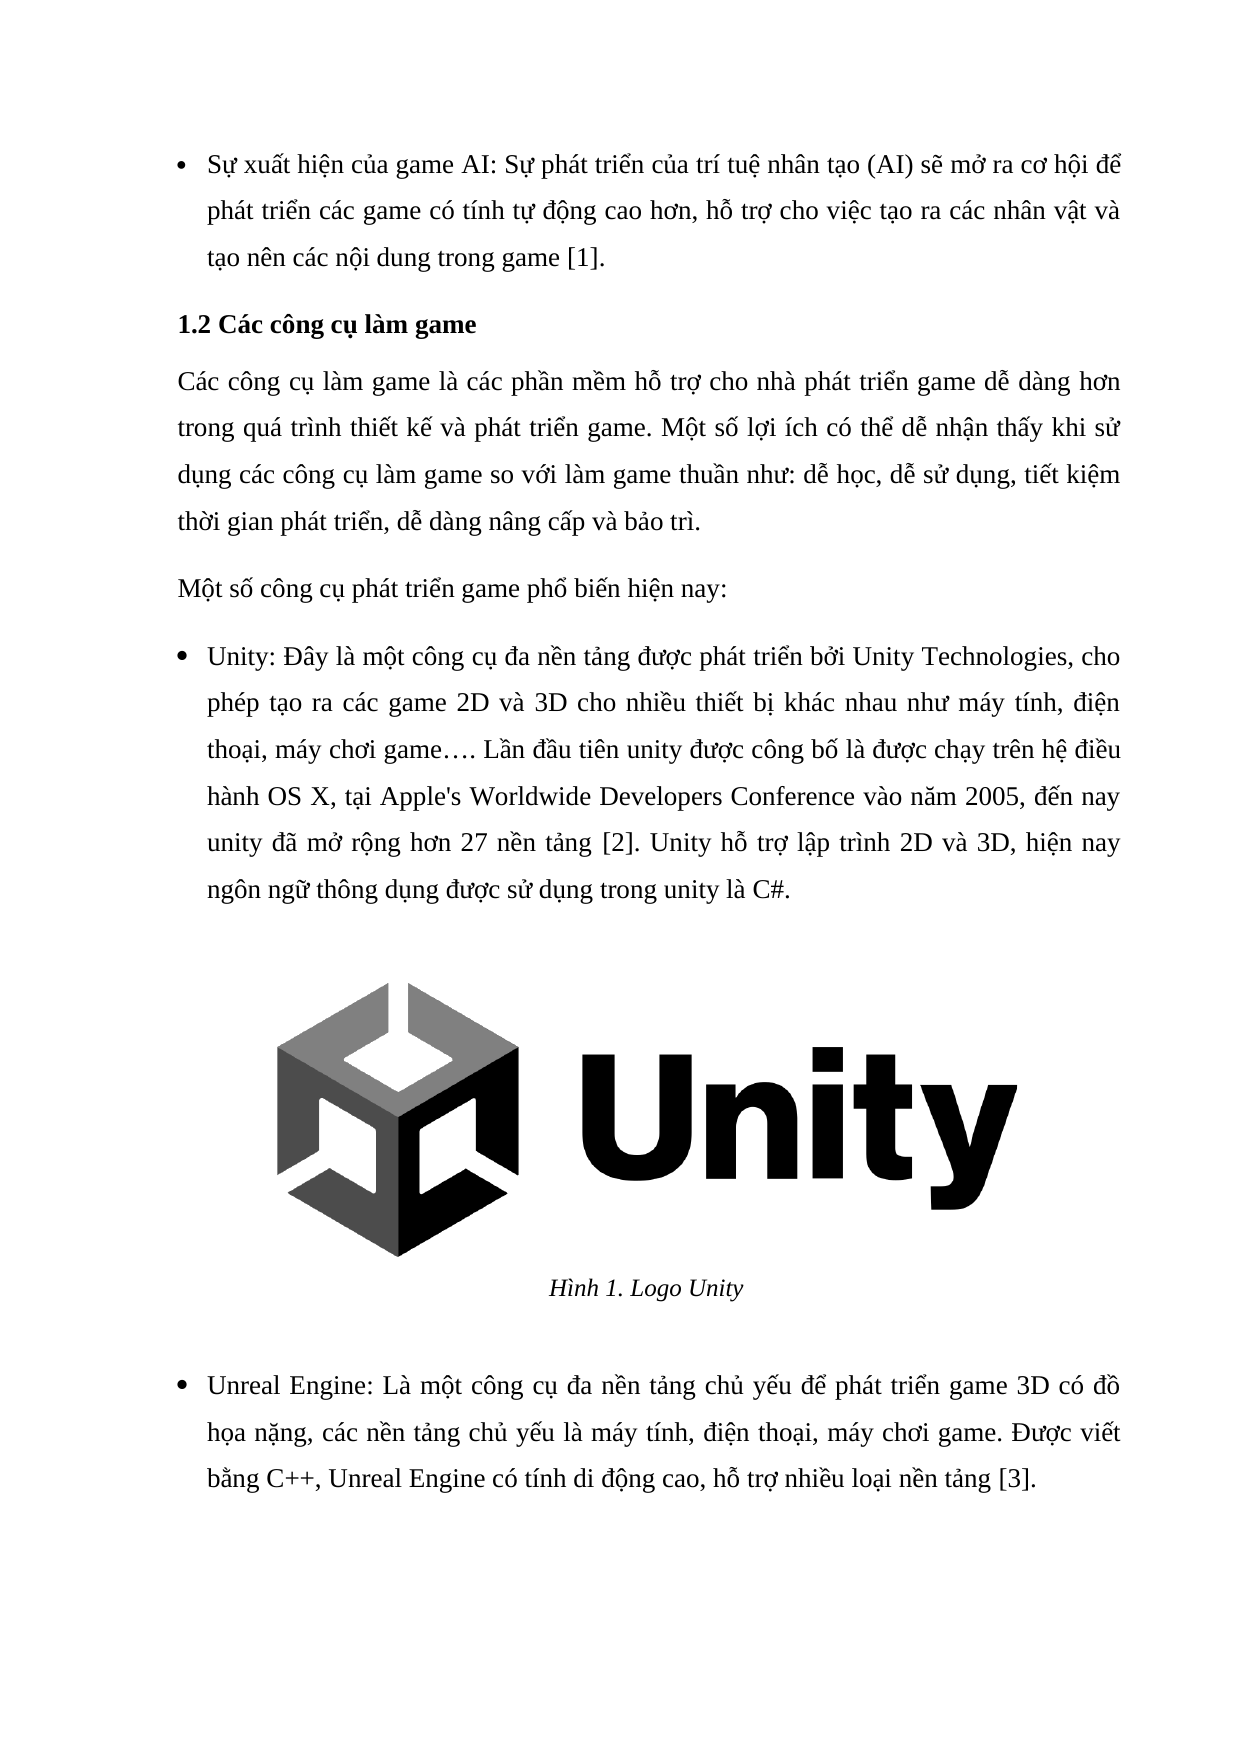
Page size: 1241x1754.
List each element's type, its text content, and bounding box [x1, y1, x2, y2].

text Sự xuất hiện của game AI: Sự phát triển của trí tuệ nhân tạo (AI) sẽ mở ra cơ hội để phát triển các game có tính tự động cao hơn, hỗ trợ cho việc tạo ra các nhân vật và tạo nên các nội dung trong game. [177, 148, 1122, 272]
picture [277, 983, 1018, 1257]
text Các công cụ làm game là các phần mềm hỗ trợ cho nhà phát triển game dễ dàng hơn trong quá trình thiết kế và phát triển game. Một số lợi ích có thể dễ nhận thấy khi sử dụng các công cụ làm game so với làm game thuần như: dễ học, dễ sử dụng, tiết kiệm thời gian phát triển, dễ dàng nâng cấp và bảo trì. [177, 365, 1122, 536]
text Unity: Đây là một công cụ đa nền tảng được phát triển bởi Unity Technologies, cho phép tạo ra các game 2D và 3D cho nhiều thiết bị khác nhau như máy tính, điện thoại, máy chơi game…. Lần đầu tiên unity được công bố là được chạy trên hệ điều hành OS X, tại Apple's Worldwide Developers Conference vào năm 2005, đến nay unity đã mở rộng hơn 27 nền tảng . Unity hỗ trợ lập trình 2D và 3D, hiện nay ngôn ngữ thông dụng được sử dụng trong unity là C#. [177, 640, 1122, 904]
subtitle Các công cụ làm game [177, 308, 1122, 340]
text Một số công cụ phát triển game phổ biến hiện nay: [177, 572, 1122, 603]
text Unreal Engine: Là một công cụ đa nền tảng chủ yếu để phát triển game 3D có đồ họa nặng, các nền tảng chủ yếu là máy tính, điện thoại, máy chơi game. Được viết bằng C++, Unreal Engine có tính di động cao, hỗ trợ nhiều loại nền tảng . [177, 1369, 1122, 1493]
